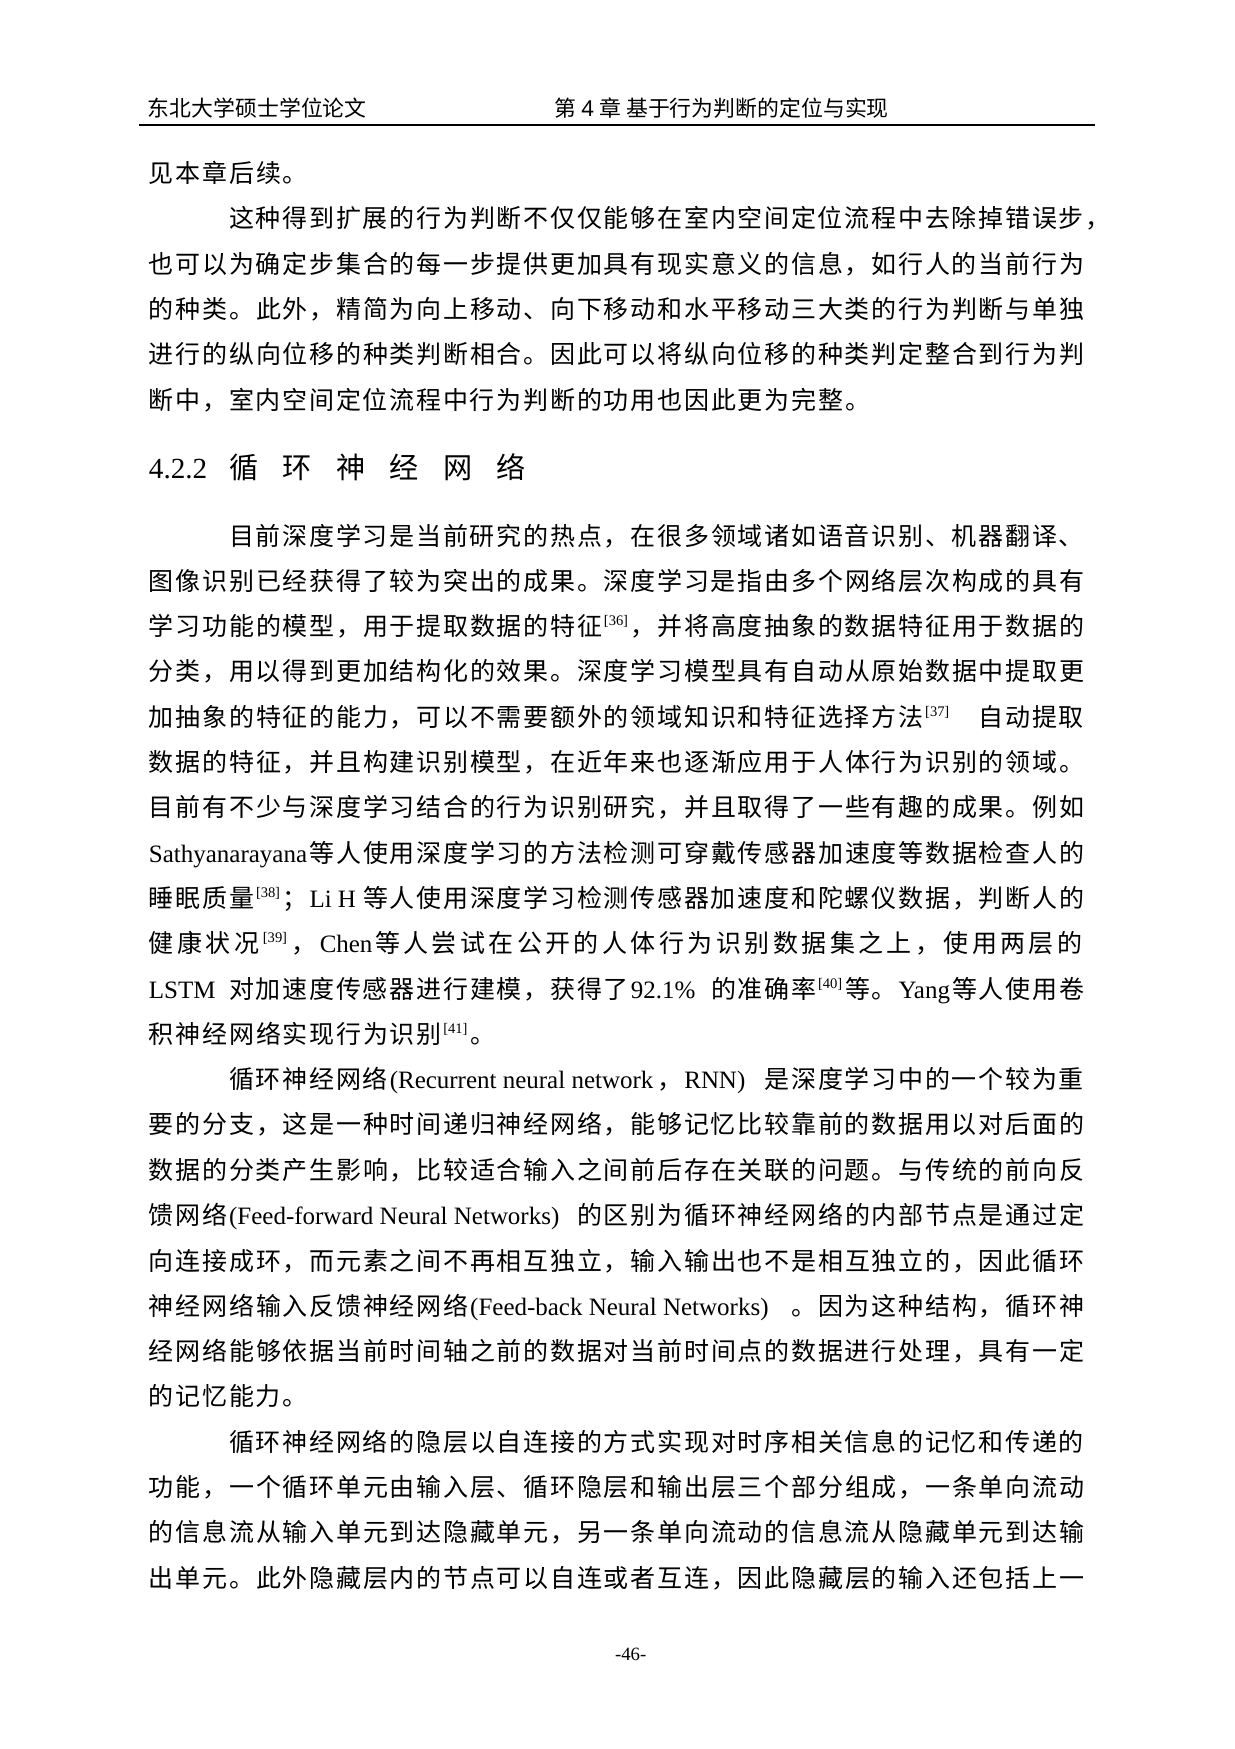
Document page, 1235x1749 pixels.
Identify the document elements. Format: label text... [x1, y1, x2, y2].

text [149, 1418, 1086, 1599]
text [149, 149, 1086, 194]
text 这种得到扩展的行为判断不仅仅能够在室内空间定位流程中去除掉错误步，也可以为确定步集合的每一步提供更加具有现实意义的信息，如行人的当前行为的种类。此外，精简为向上移动、向下移动和水平移动三大类的行为判断与单独进行的纵向位移的种类判断相合。因此可以将纵向位移的种类判定整合到行为判断中，室内空间定位流程中行为判断的功用也因此更为完整。 [149, 194, 1086, 421]
subtitle 循环神经网络 [143, 443, 1086, 489]
text 循环神经网络(Recurrent neural network，RNN)是深度学习中的一个较为重要的分支，这是一种时间递归神经网络，能够记忆比较靠前的数据用以对后面的数据的分类产生影响，比较适合输入之间前后存在关联的问题。与传统的前向反馈网络(Feed-forward Neural Networks)的区别为循环神经网络的内部节点是通过定向连接成环，而元素之间不再相互独立，输入输出也不是相互独立的，因此循环神经网络输入反馈神经网络(Feed-back Neural Networks)。因为这种结构，循环神经网络能够依据当前时间轴之前的数据对当前时间点的数据进行处理，具有一定的记忆能力。 [149, 1055, 1086, 1418]
text 目前深度学习是当前研究的热点，在很多领域诸如语音识别、机器翻译、图像识别已经获得了较为突出的成果。深度学习是指由多个网络层次构成的具有学习功能的模型，用于提取数据的特征[36]，并将高度抽象的数据特征用于数据的分类，用以得到更加结构化的效果。深度学习模型具有自动从原始数据中提取更加抽象的特征的能力，可以不需要额外的领域知识和特征选择方法[37] 自动提取数据的特征，并且构建识别模型，在近年来也逐渐应用于人体行为识别的领域。目前有不少与深度学习结合的行为识别研究，并且取得了一些有趣的成果。例如Sathyanarayana等人使用深度学习的方法检测可穿戴传感器加速度等数据检查人的睡眠质量[38]；Li H等人使用深度学习检测传感器加速度和陀螺仪数据，判断人的健康状况[39]，Chen等人尝试在公开的人体行为识别数据集之上，使用两层的LSTM对加速度传感器进行建模，获得了92.1%的准确率[40]等。Yang等人使用卷积神经网络实现行为识别[41]。 [149, 511, 1086, 1055]
